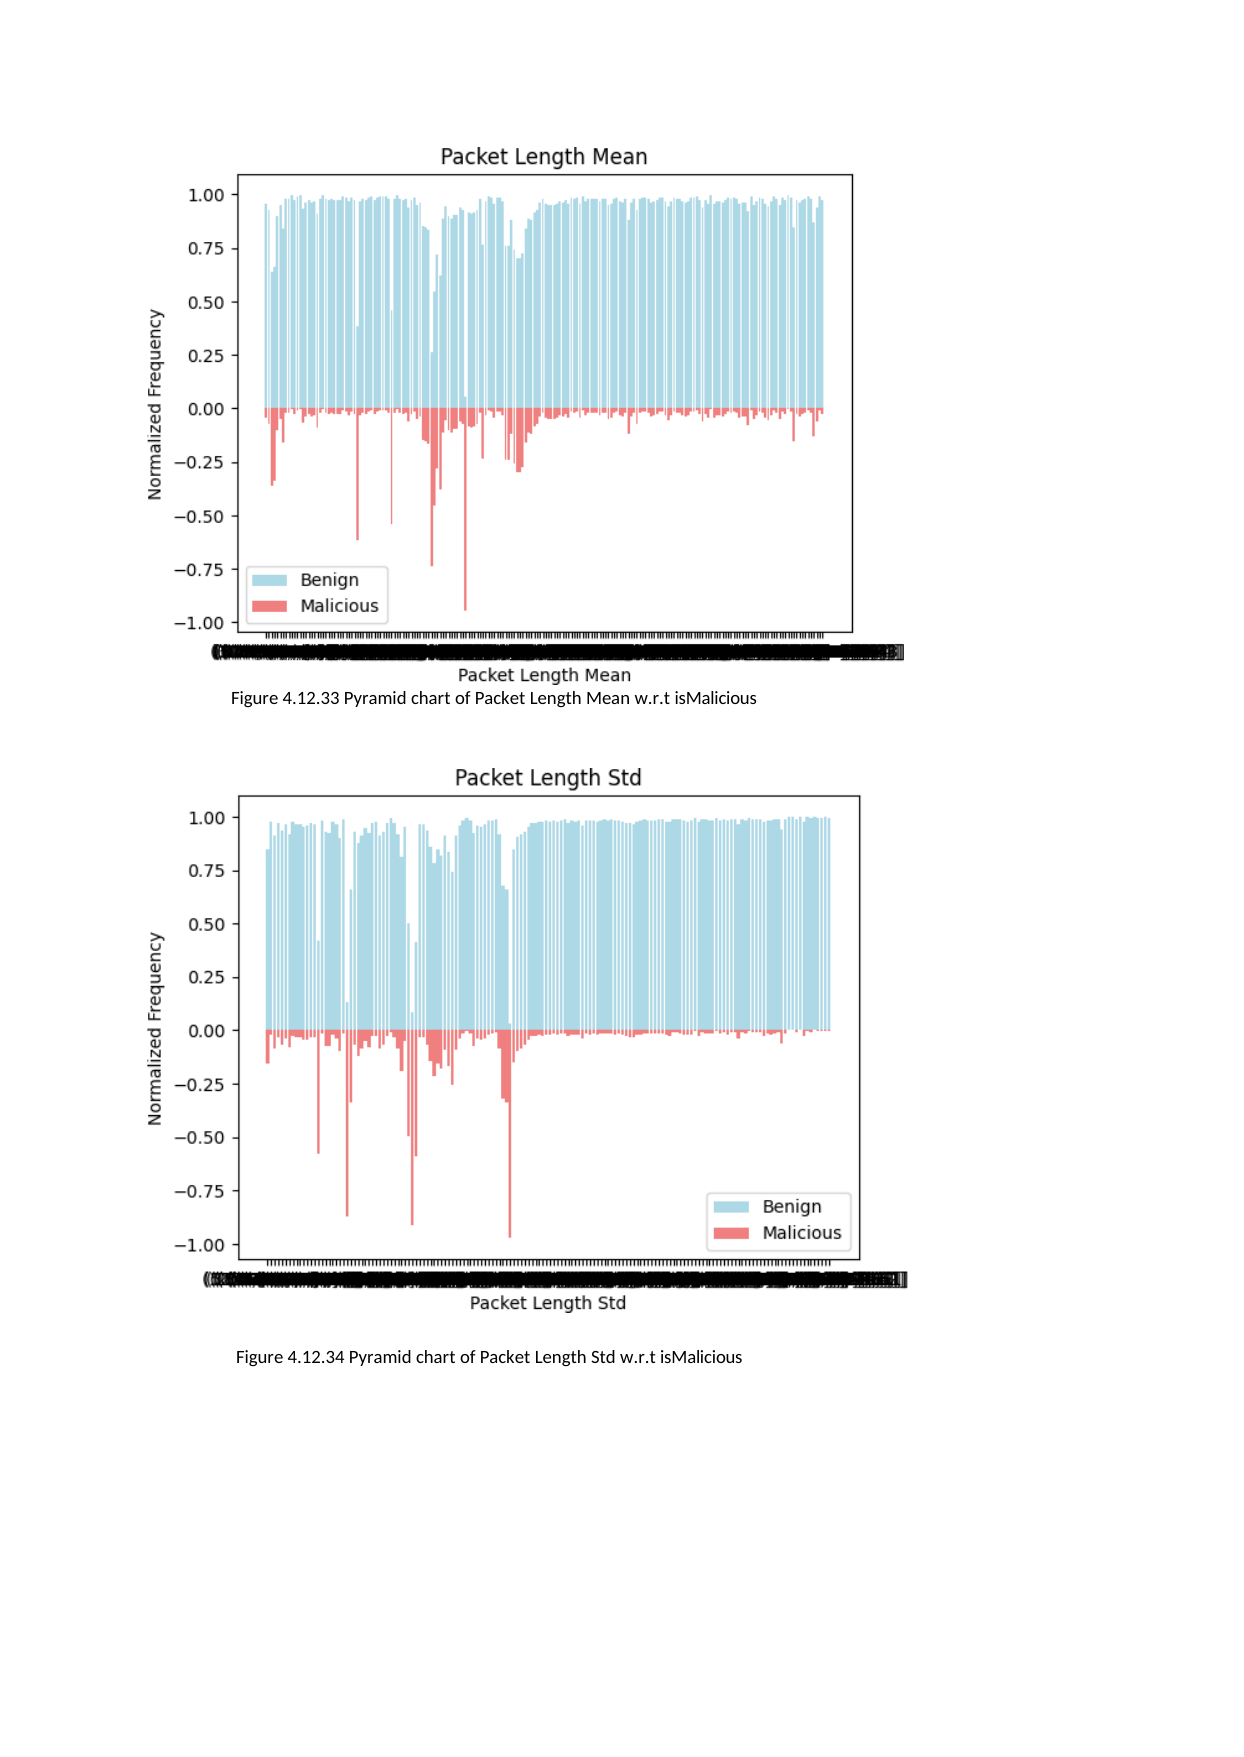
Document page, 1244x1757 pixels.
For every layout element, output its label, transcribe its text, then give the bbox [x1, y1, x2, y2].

picture [147, 768, 908, 1313]
text Figure 4.12.33 Pyramid chart of Packet Length Mean w.r.t isMalicious [231, 686, 1170, 709]
text Figure 4.12.34 Pyramid chart of Packet Length Std w.r.t isMalicious [236, 1345, 1170, 1368]
picture [147, 147, 904, 685]
